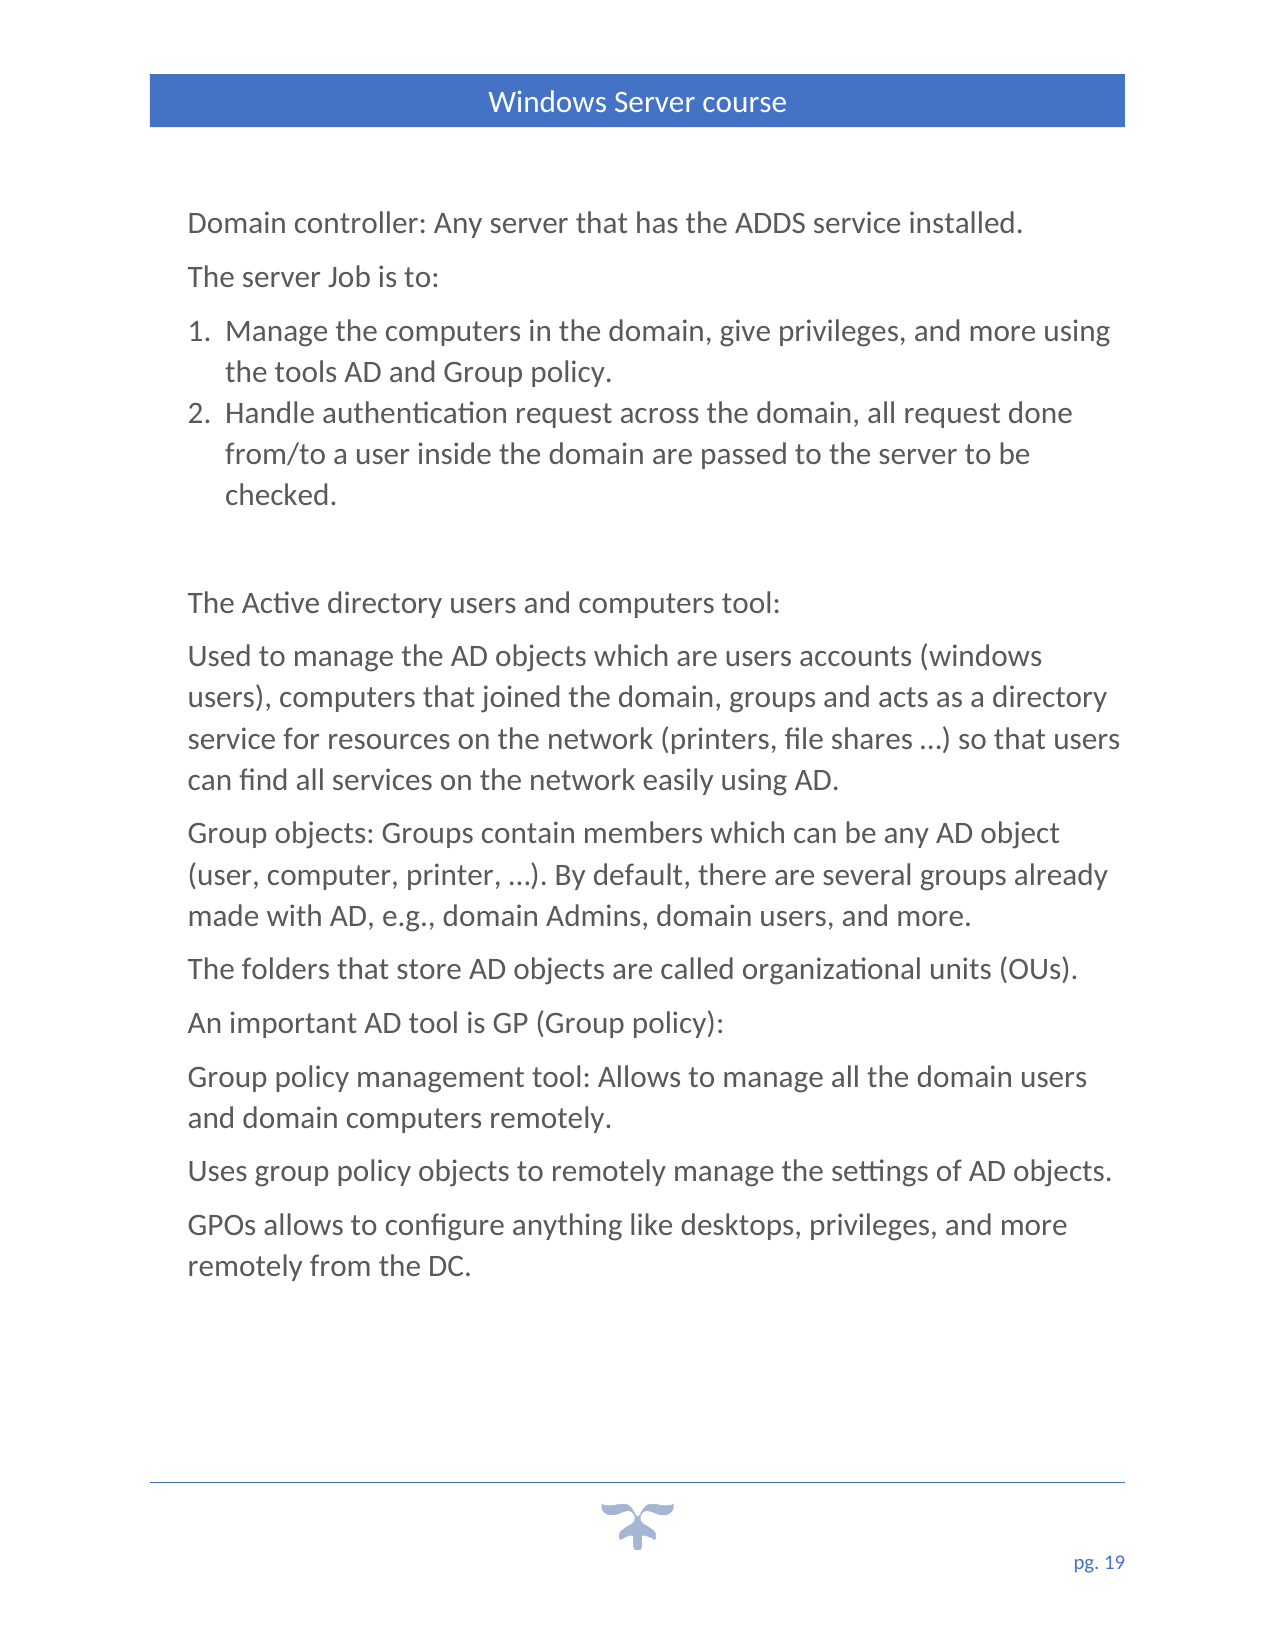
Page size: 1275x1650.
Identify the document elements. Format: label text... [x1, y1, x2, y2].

text The server Job is to: [187, 257, 1125, 295]
text Uses group policy objects to remotely manage the settings of AD objects. [187, 1152, 1125, 1190]
text The folders that store AD objects are called organizational units (OUs). [187, 949, 1125, 988]
text GPOs allows to configure anything like desktops, privileges, and more remotely from the DC. [187, 1205, 1125, 1284]
text Group objects: Groups contain members which can be any AD object (user, computer, printer, …). By default, there are several groups already made with AD, e.g., domain Admins, domain users, and more. [187, 813, 1125, 934]
list Manage the computers in the domain, give privileges, and more using the tools AD and Group policy. [187, 311, 1125, 390]
list Handle authentication request across the domain, all request done from/to a user inside the domain are passed to the server to be checked. [187, 393, 1125, 514]
text Domain controller: Any server that has the ADDS service installed. [187, 204, 1125, 242]
text The Active directory users and computers tool: [187, 583, 1125, 621]
text Group policy management tool: Allows to manage all the domain users and domain computers remotely. [187, 1057, 1125, 1136]
text An important AD tool is GP (Group policy): [187, 1003, 1125, 1041]
text Used to manage the AD objects which are users accounts (windows users), computers that joined the domain, groups and acts as a directory service for resources on the network (printers, file shares …) so that users can find all services on the network easily using AD. [187, 636, 1125, 798]
